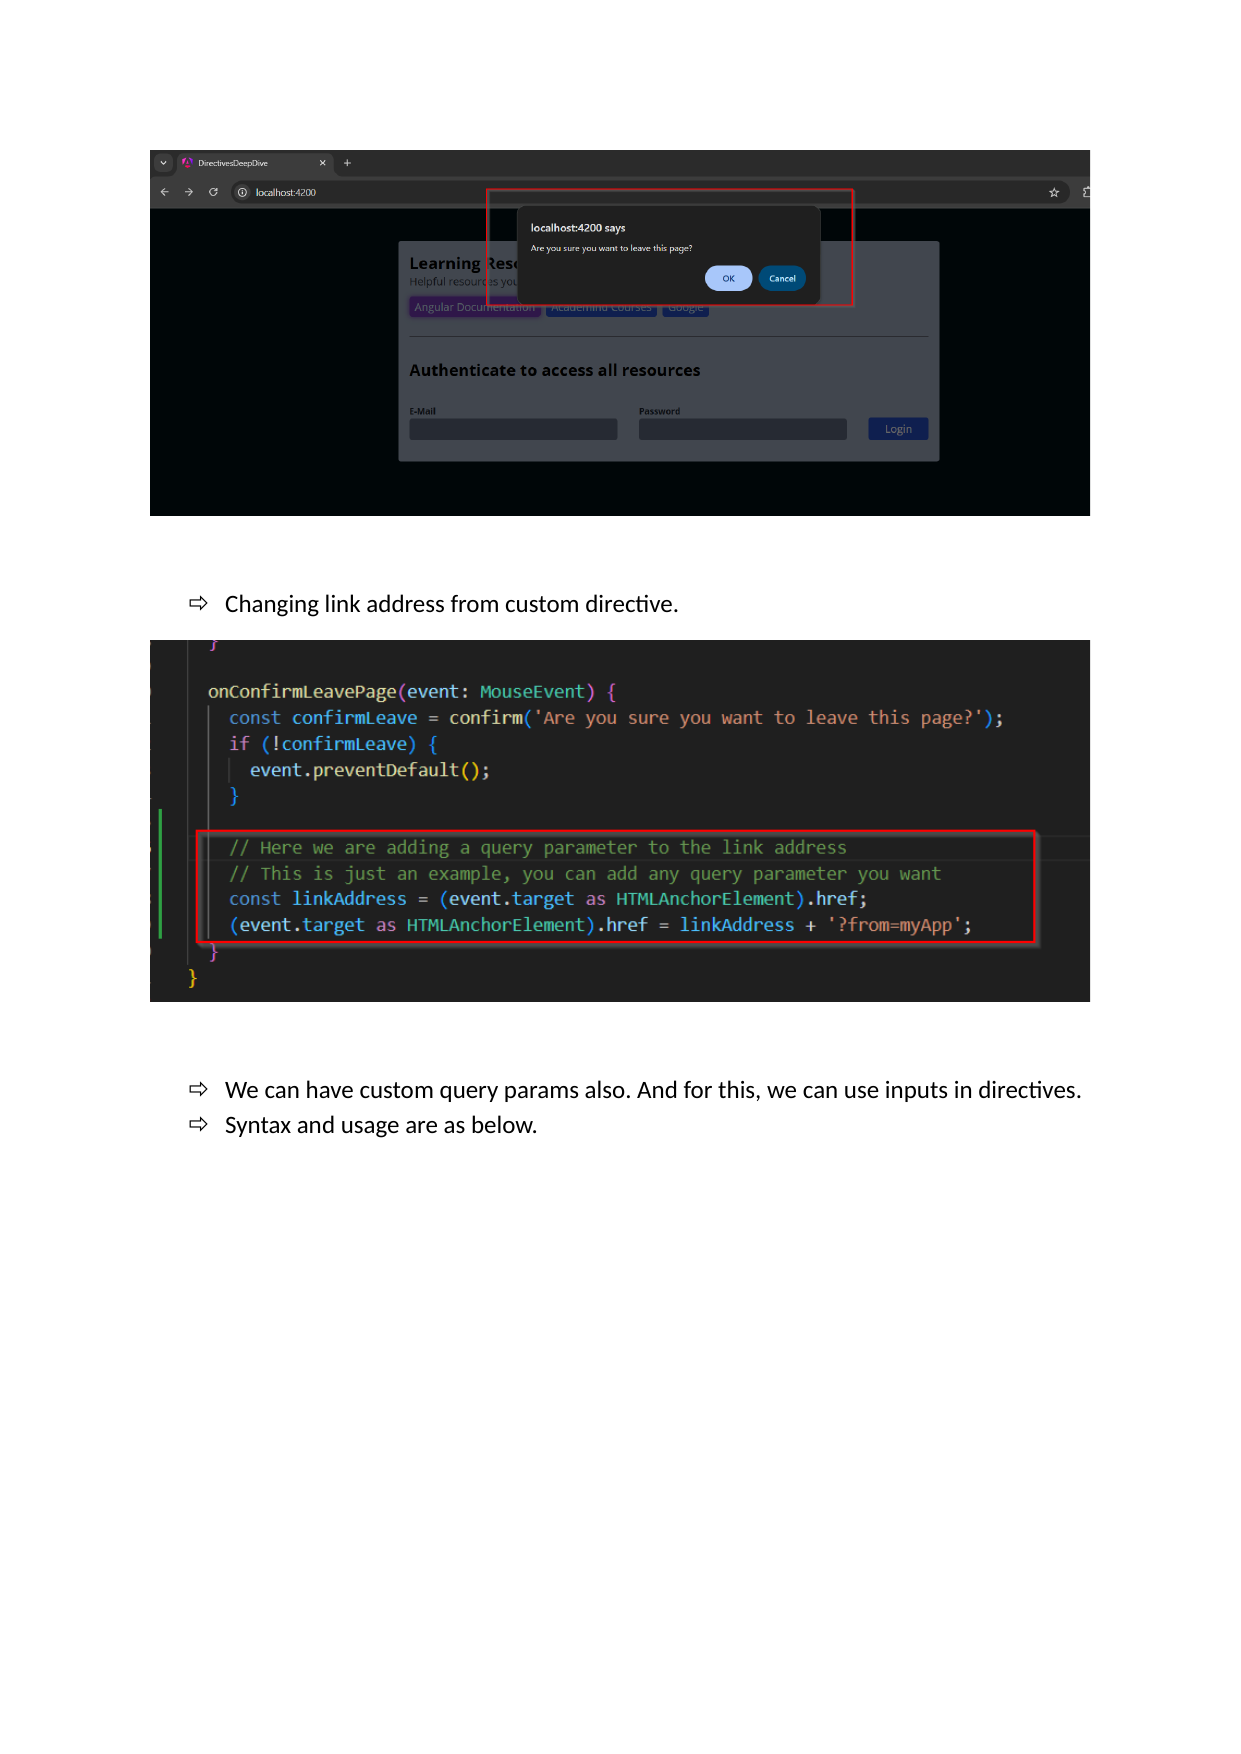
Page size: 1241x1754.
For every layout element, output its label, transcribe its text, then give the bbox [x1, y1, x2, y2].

picture [150, 150, 1091, 516]
list Syntax and usage are as below. [187, 1109, 1090, 1140]
picture [150, 640, 1091, 1002]
list We can have custom query params also. And for this, we can use inputs in directives. [187, 1074, 1090, 1105]
list Changing link address from custom directive. [187, 589, 1090, 619]
